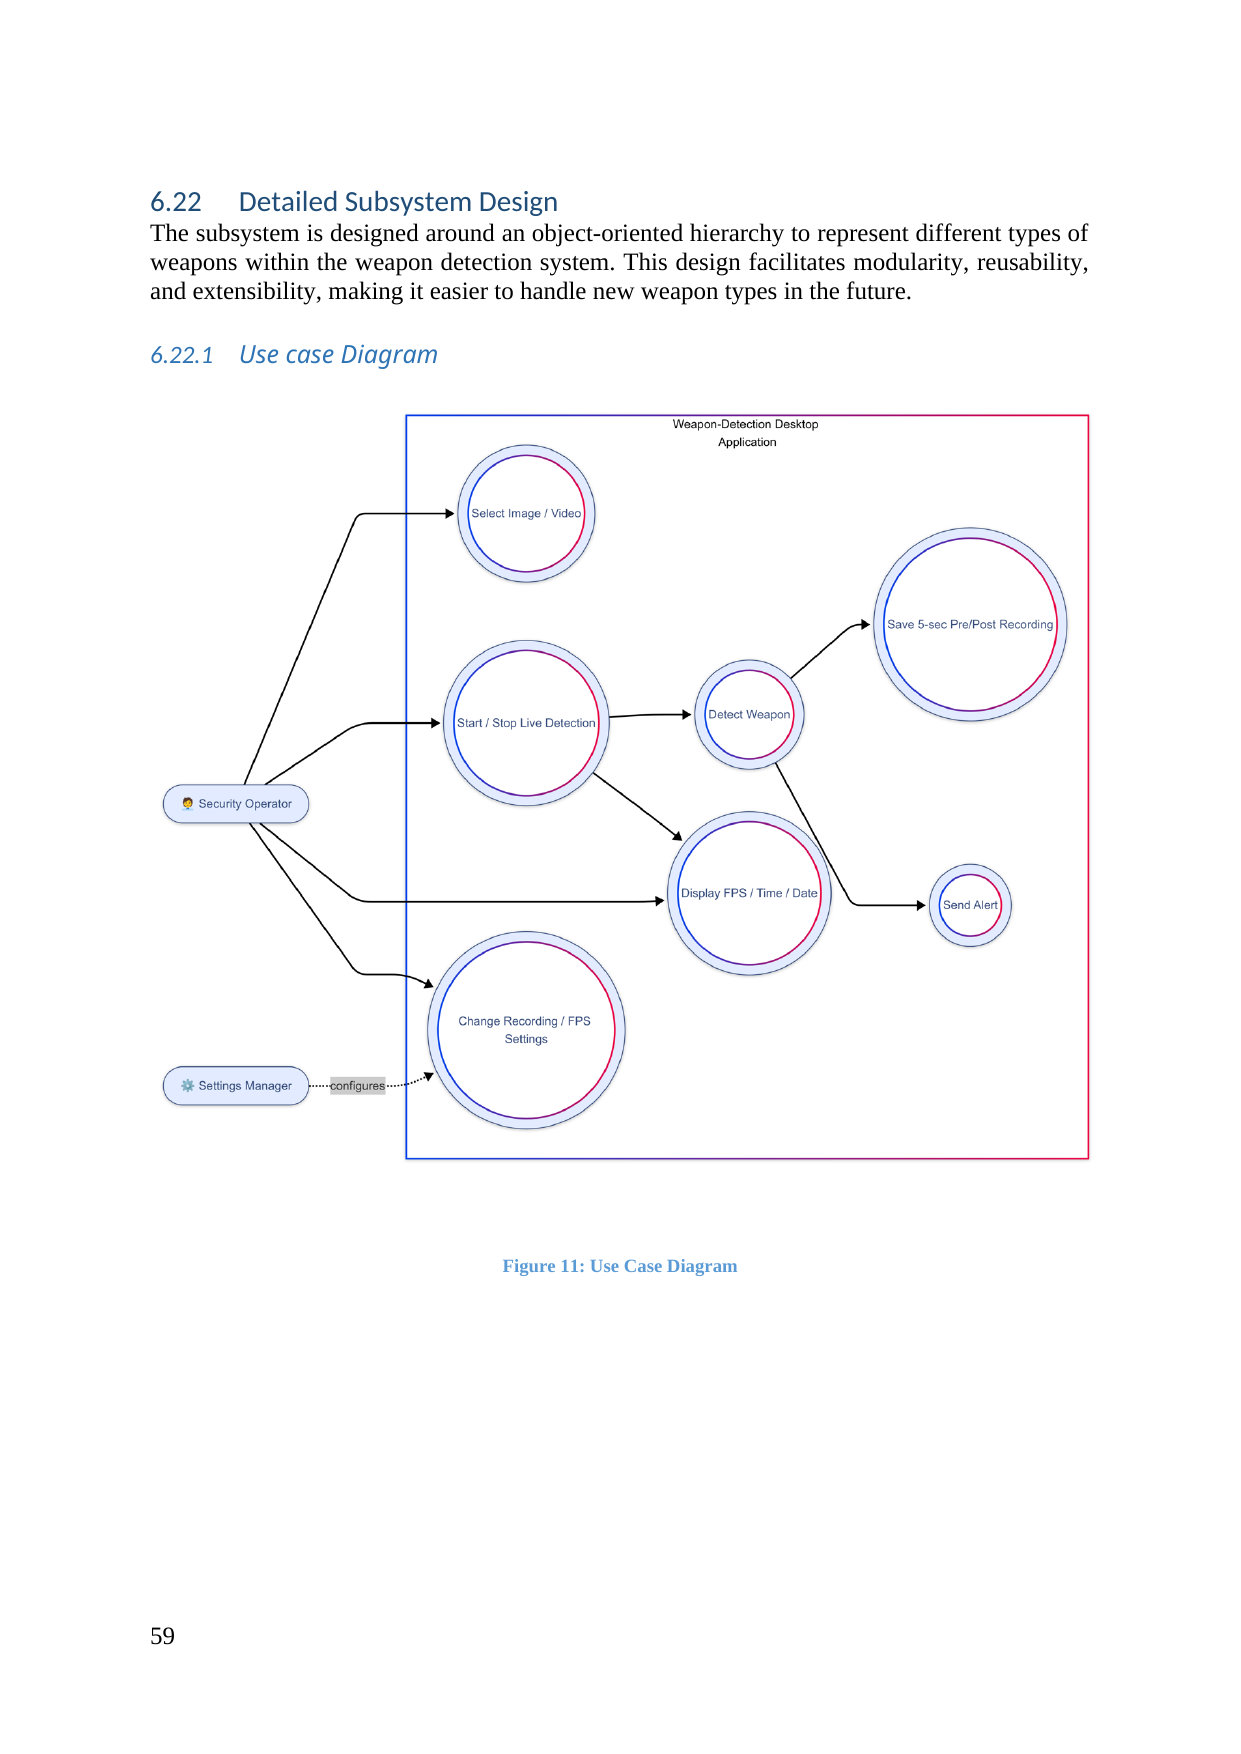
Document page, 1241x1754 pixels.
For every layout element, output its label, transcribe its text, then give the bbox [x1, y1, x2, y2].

subtitle Detailed Subsystem Design [150, 183, 1090, 218]
text Figure 11: Use Case Diagram [150, 1254, 1090, 1276]
picture [156, 408, 1097, 1167]
text The subsystem is designed around an object-oriented hierarchy to represent different types of weapons within the weapon detection system. This design facilitates modularity, reusability, and extensibility, making it easier to handle new weapon types in the future. [150, 218, 1090, 305]
subtitle Use case Diagram [150, 337, 1090, 371]
